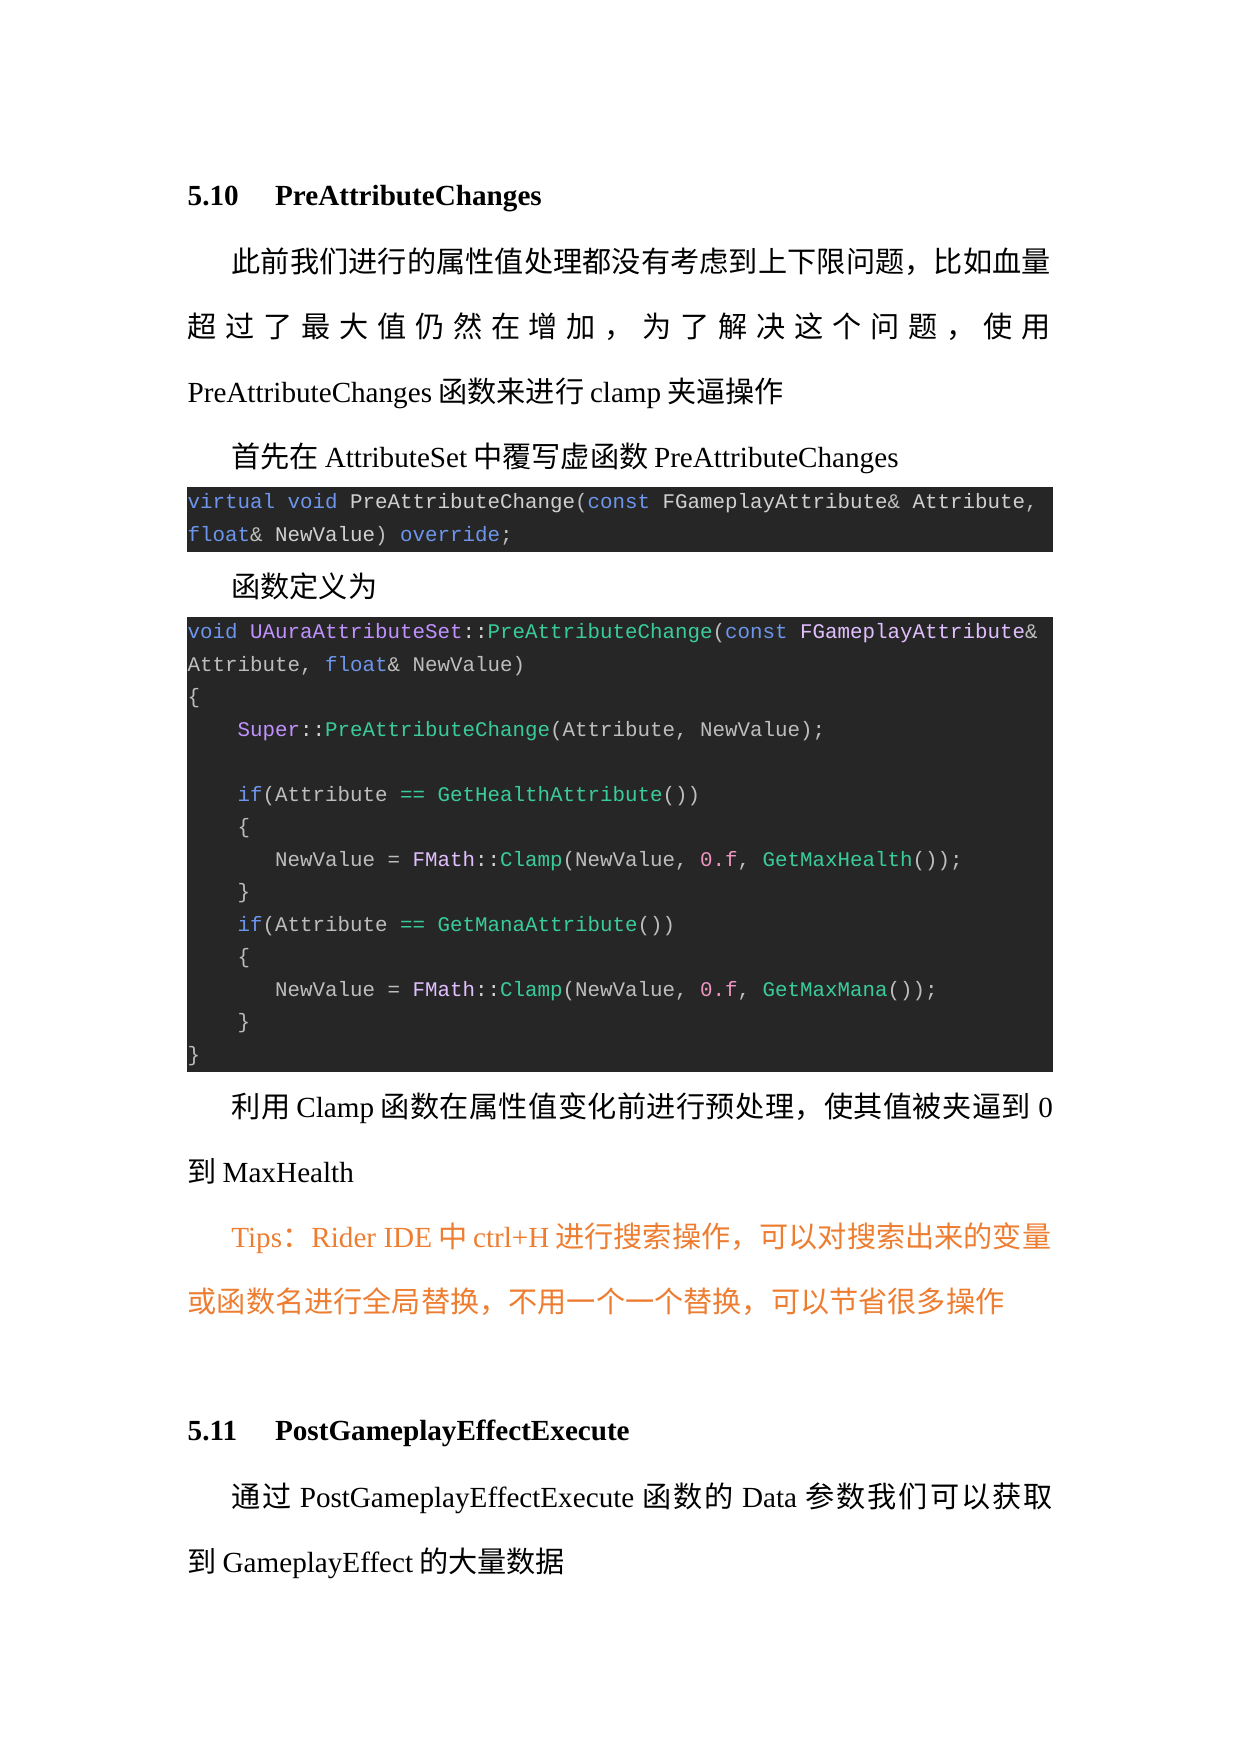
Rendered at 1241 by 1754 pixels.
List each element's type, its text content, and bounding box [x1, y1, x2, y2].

text 此前我们进行的属性值处理都没有考虑到上下限问题，比如血量超过了最大值仍然在增加，为了解决这个问题，使用PreAttributeChanges函数来进行clamp夹逼操作 [187, 227, 1053, 422]
text 通过PostGameplayEffectExecute函数的Data参数我们可以获取到GameplayEffect的大量数据 [187, 1462, 1053, 1592]
list PostGameplayEffectExecute [187, 1397, 1053, 1462]
text 利用Clamp函数在属性值变化前进行预处理，使其值被夹逼到0到MaxHealth [187, 1072, 1053, 1202]
text virtual void PreAttributeChange(const FGameplayAttribute& Attribute, float& NewValue) override; [187, 487, 1053, 552]
list PreAttributeChanges [187, 162, 1053, 227]
text Tips：Rider IDE中ctrl+H进行搜索操作，可以对搜索出来的变量或函数名进行全局替换，不用一个一个替换，可以节省很多操作 [187, 1202, 1053, 1332]
text 函数定义为 [187, 552, 1053, 617]
text 首先在AttributeSet中覆写虚函数PreAttributeChanges [187, 422, 1053, 487]
text void UAuraAttributeSet::PreAttributeChange(const FGameplayAttribute& Attribute, float& NewValue) { Super::PreAttributeChange(Attribute, NewValue); if(Attribute == GetHealthAttribute()) { NewValue = FMath::Clamp(NewValue, 0.f, GetMaxHealth()); } if(Attribute == GetManaAttribute()) { NewValue = FMath::Clamp(NewValue, 0.f, GetMaxMana()); } } [187, 617, 1053, 1072]
